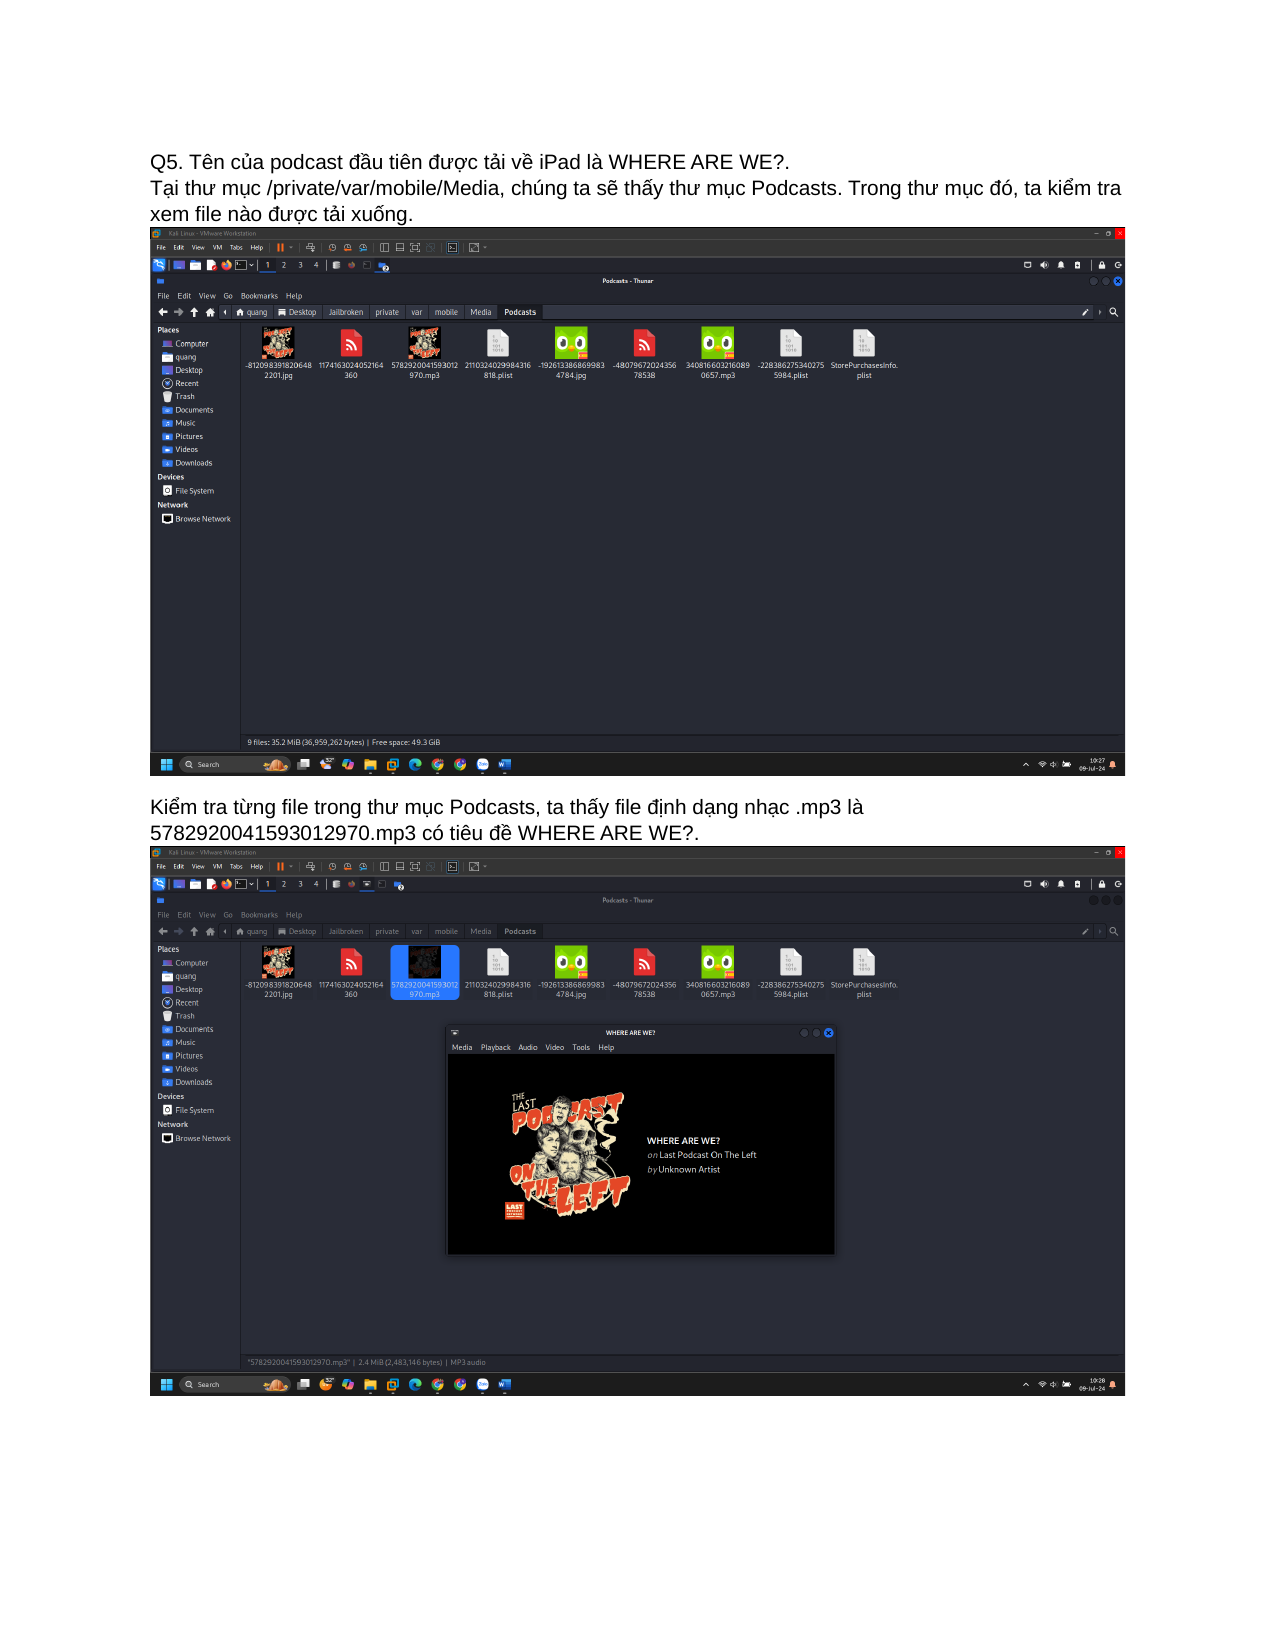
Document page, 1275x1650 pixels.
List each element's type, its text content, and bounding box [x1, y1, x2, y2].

text Kiểm tra từng file trong thư mục Podcasts, ta thấy file định dạng nhạc .mp3 là 5782920041593012970.mp3 có tiêu đề WHERE ARE WE?. [150, 795, 1125, 846]
picture [150, 227, 1125, 776]
text Q5. Tên của podcast đầu tiên được tải về iPad là WHERE ARE WE?. Tại thư mục /private/var/mobile/Media, chúng ta sẽ thấy thư mục Podcasts. Trong thư mục đó, ta kiểm tra xem file nào được tải xuống. [150, 150, 1125, 227]
picture [150, 846, 1125, 1396]
